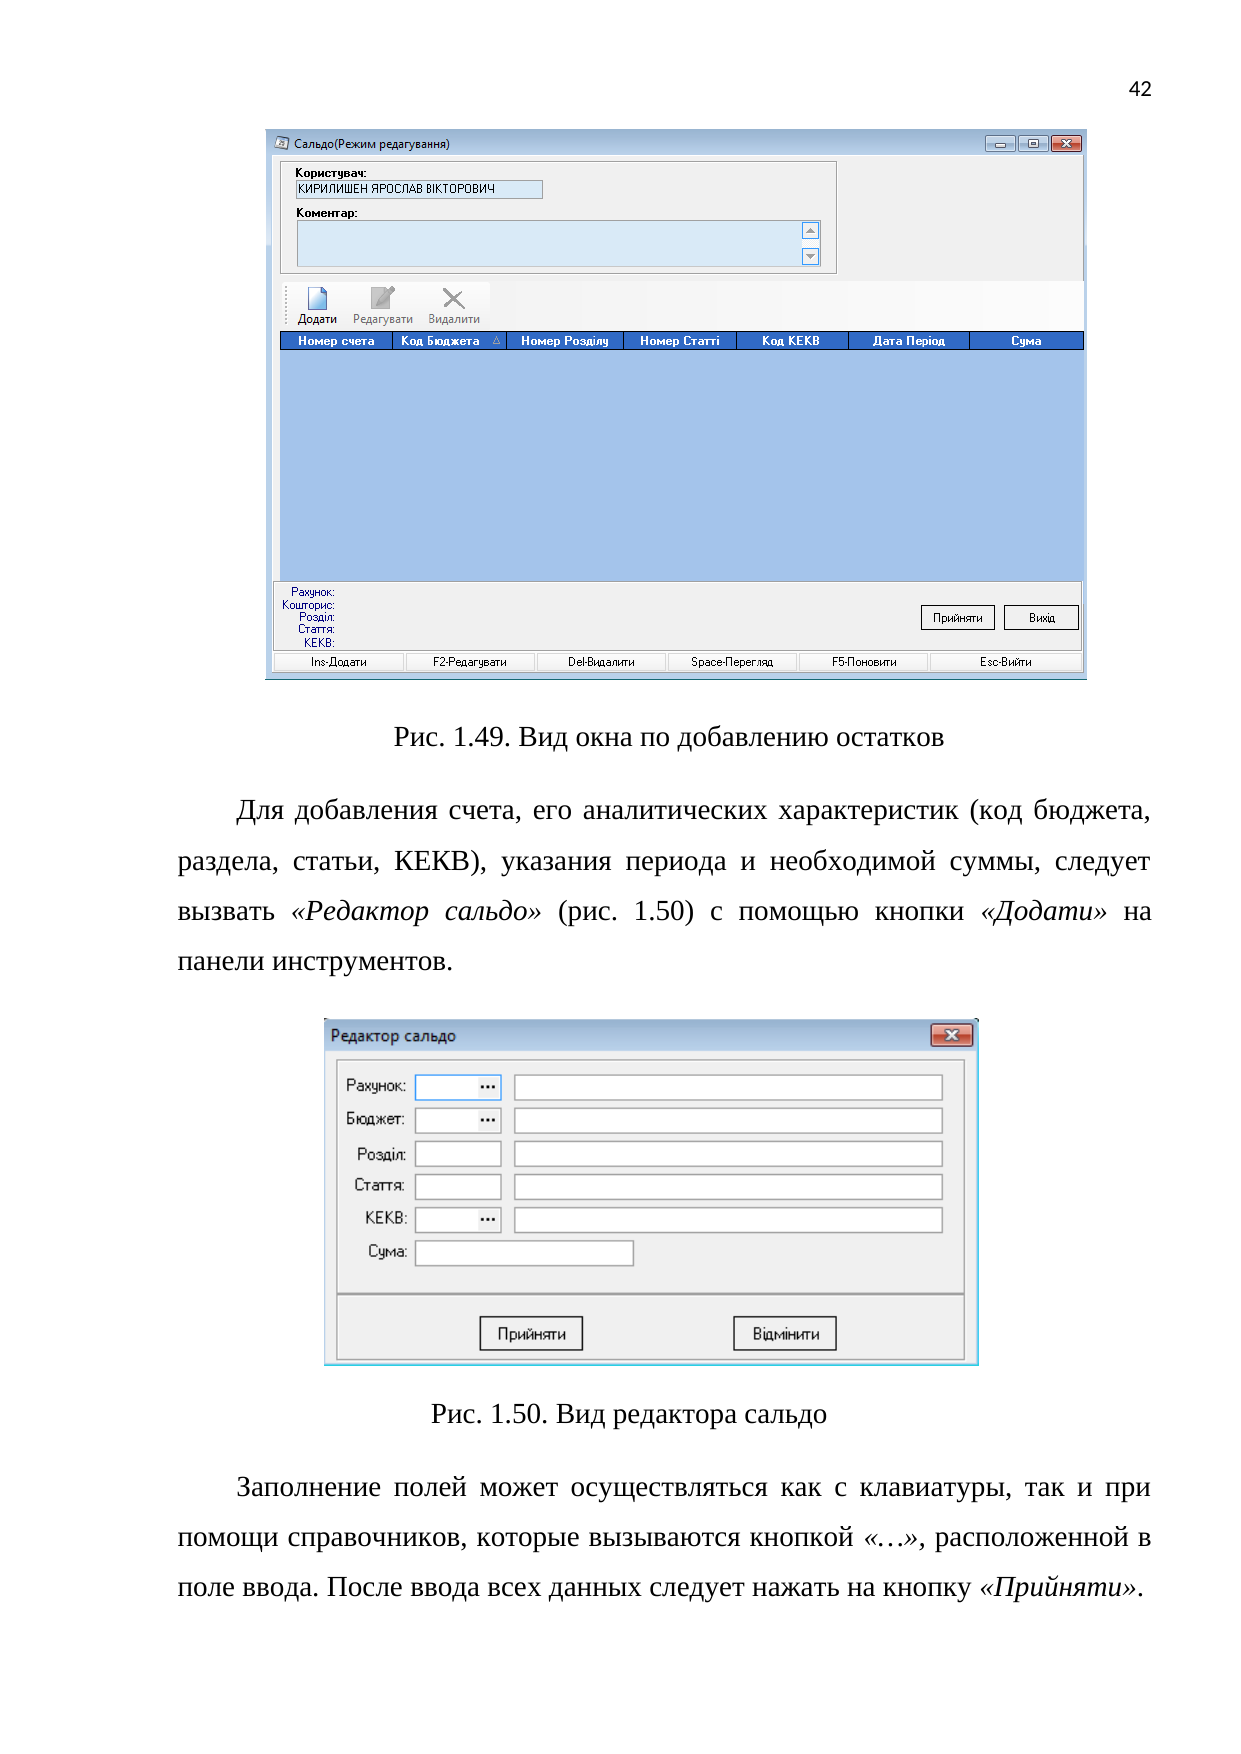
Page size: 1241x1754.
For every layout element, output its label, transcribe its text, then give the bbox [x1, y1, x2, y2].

list Для добавления счета, его аналитических характеристик (код бюджета, раздела, статьи, КЕКВ), указания периода и необходимой суммы, следует вызвать «Редактор сальдо» (рис. 1.50) с помощью кнопки «Додати» на панели инструментов. [177, 792, 1152, 977]
list Заполнение полей может осуществляться как с клавиатуры, так и при помощи справочников, которые вызываются кнопкой «…», расположенной в поле ввода. После ввода всех данных следует нажать на кнопку «Прийняти». [177, 1469, 1152, 1603]
picture [265, 129, 1087, 680]
picture [324, 1018, 979, 1366]
